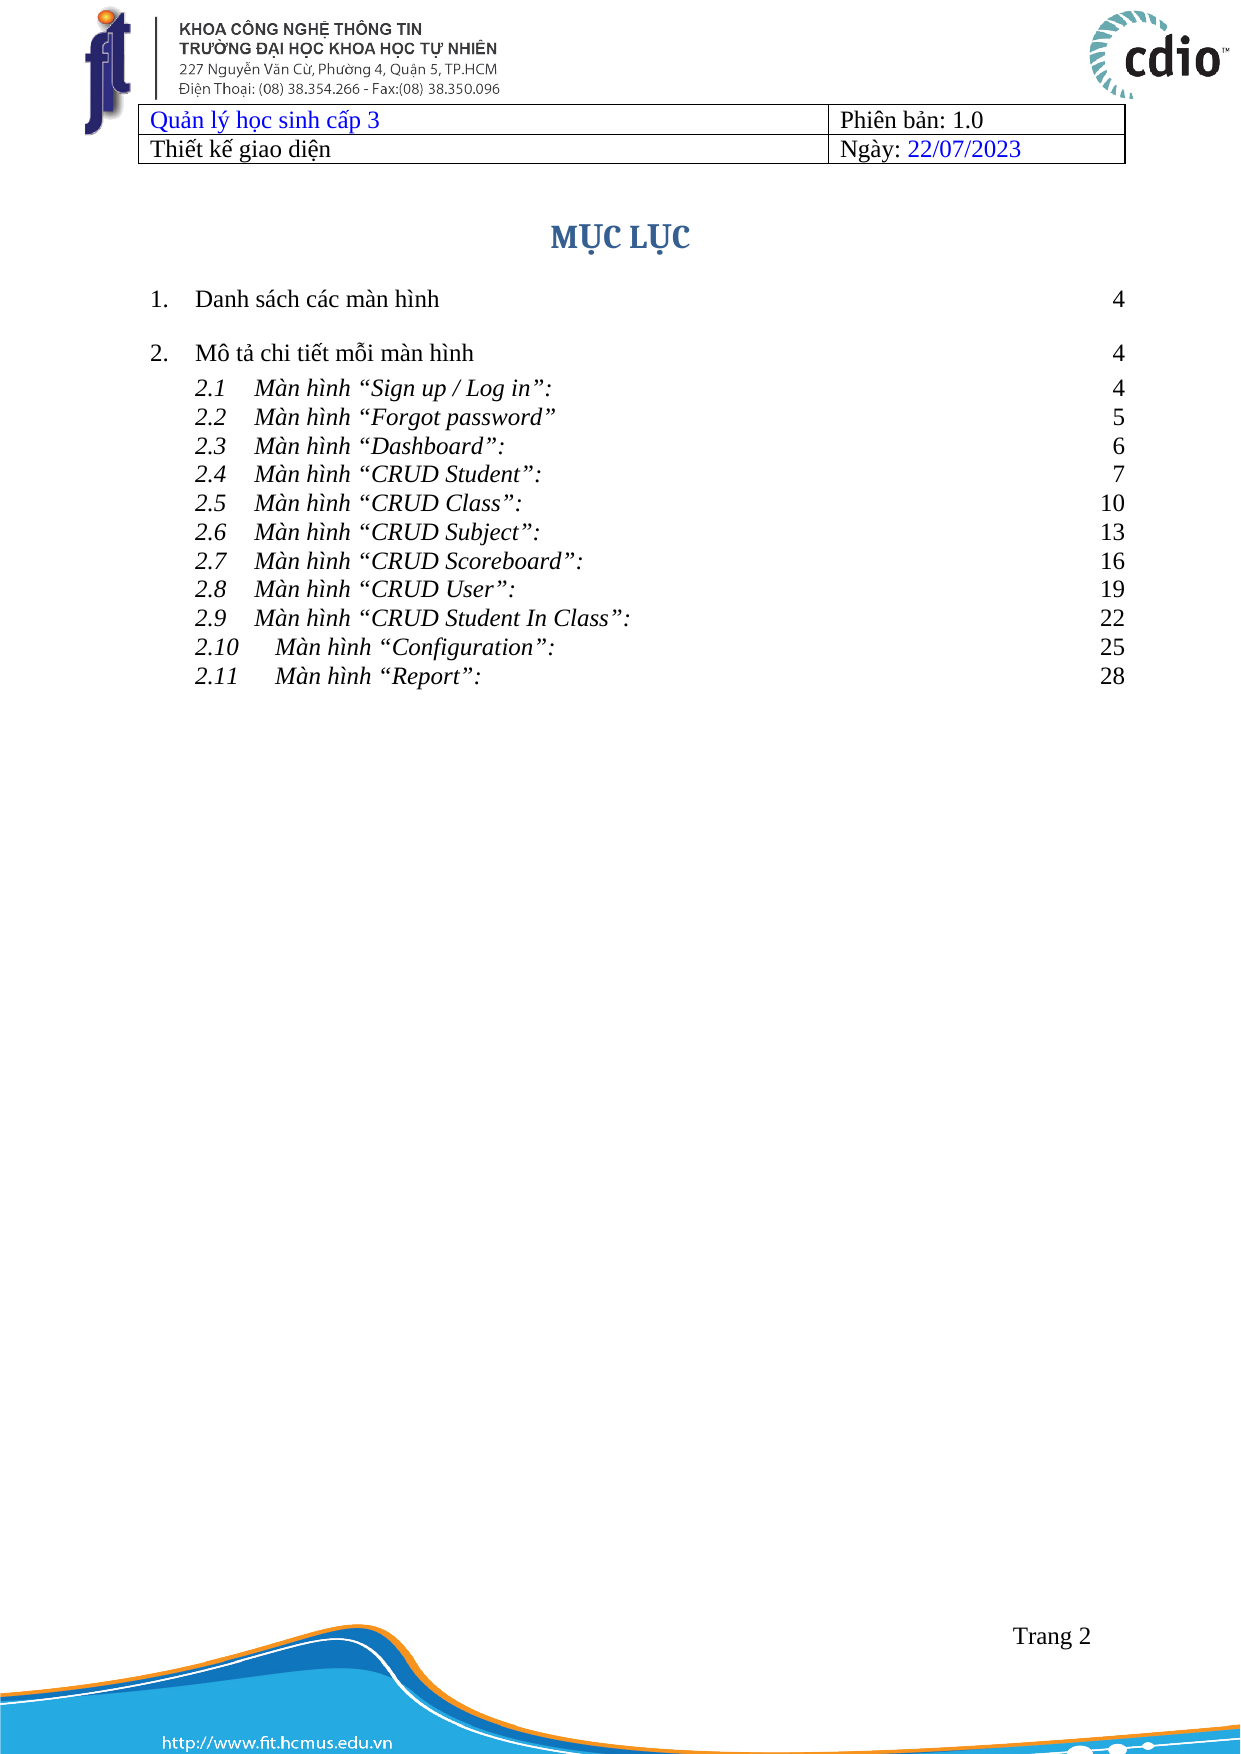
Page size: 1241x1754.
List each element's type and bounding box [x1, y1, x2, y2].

picture [139, 135, 828, 159]
picture [139, 105, 828, 134]
picture [829, 105, 1124, 134]
picture [0, 1621, 1241, 1754]
picture [829, 135, 1124, 159]
picture [61, 0, 1241, 159]
